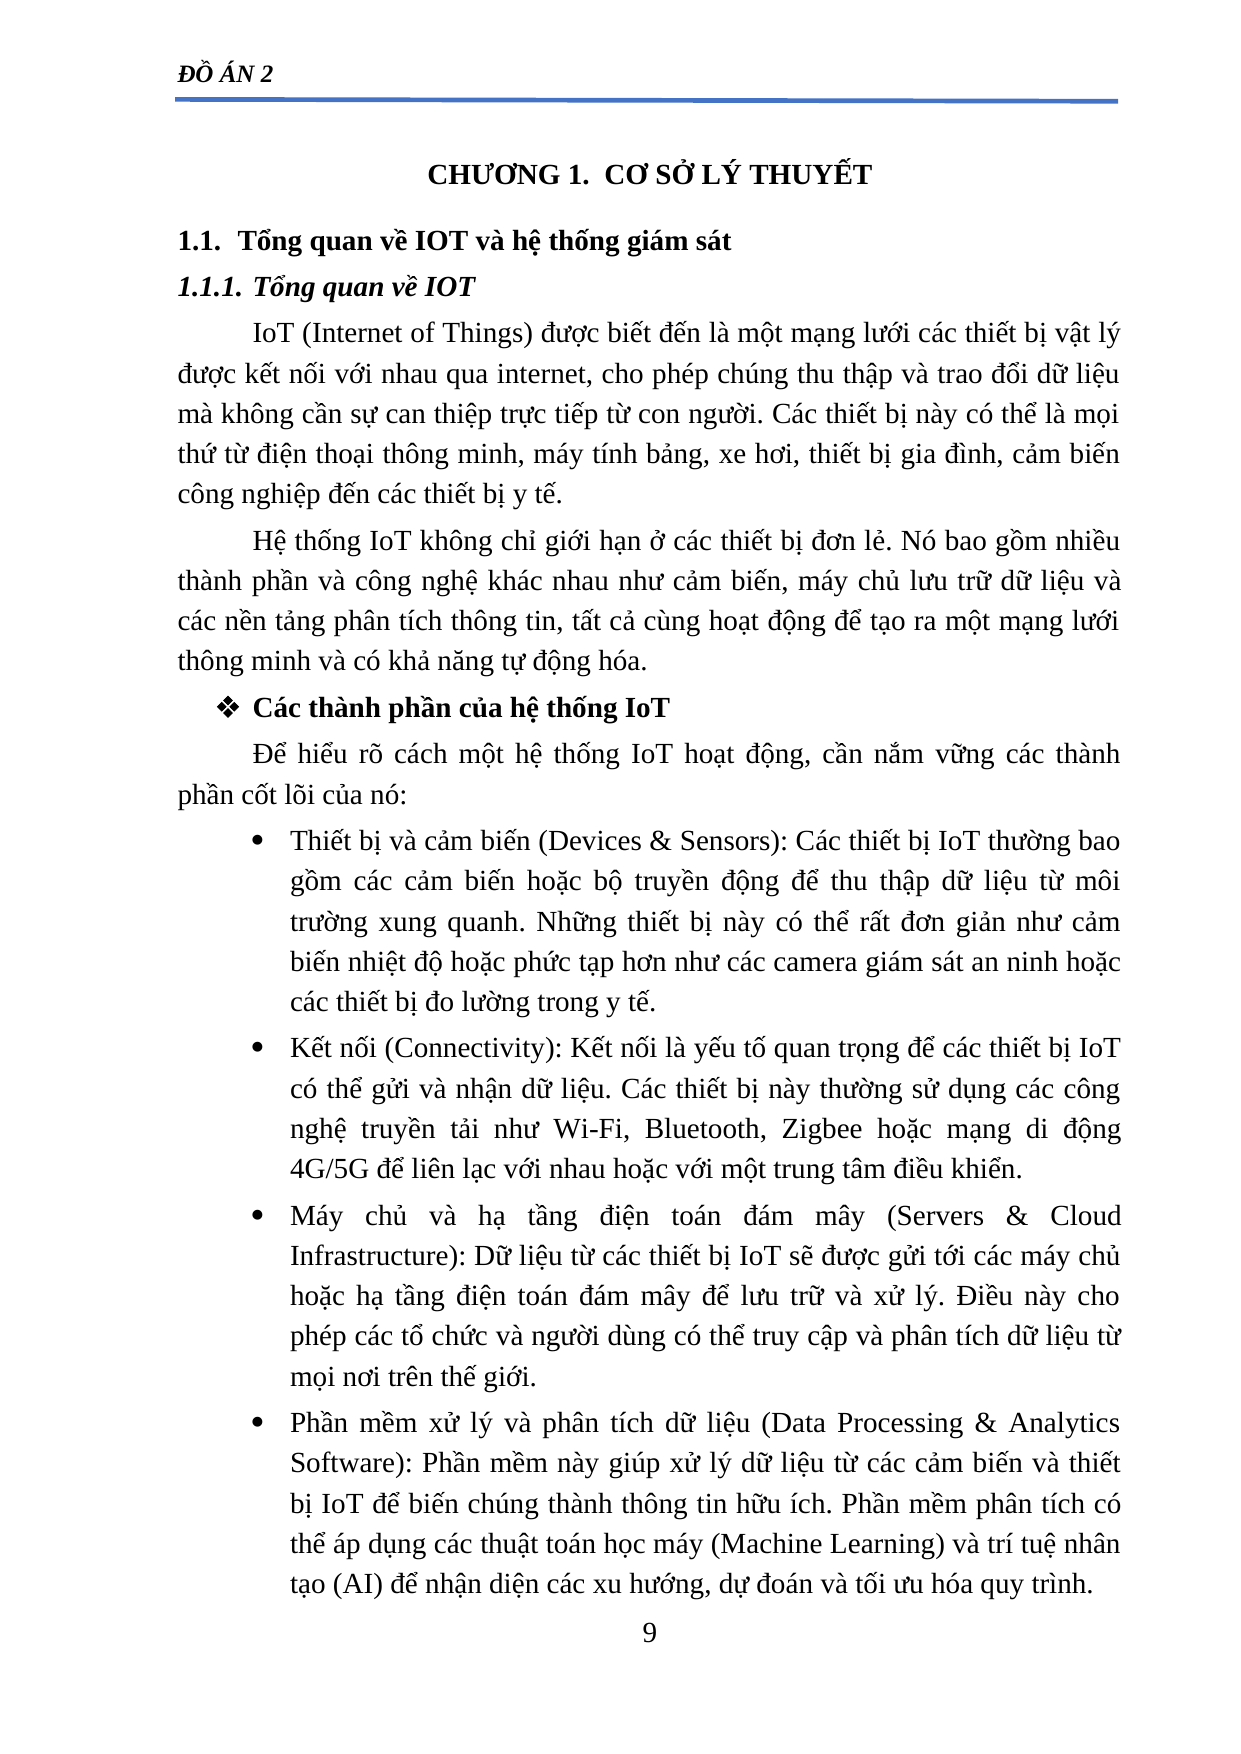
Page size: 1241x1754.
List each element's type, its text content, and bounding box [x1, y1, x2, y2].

list Kết nối (Connectivity): Kết nối là yếu tố quan trọng để các thiết bị IoT có thể gửi và nhận dữ liệu. Các thiết bị này thường sử dụng các công nghệ truyền tải như Wi-Fi, Bluetooth, Zigbee hoặc mạng di động 4G/5G để liên lạc với nhau hoặc với một trung tâm điều khiển. [252, 1031, 1122, 1185]
text Hệ thống IoT không chỉ giới hạn ở các thiết bị đơn lẻ. Nó bao gồm nhiều thành phần và công nghệ khác nhau như cảm biến, máy chủ lưu trữ dữ liệu và các nền tảng phân tích thông tin, tất cả cùng hoạt động để tạo ra một mạng lưới thông minh và có khả năng tự động hóa. [177, 523, 1122, 677]
list Các thành phần của hệ thống IoT [215, 690, 1122, 724]
subtitle Tổng quan về IOT [177, 269, 1122, 303]
text IoT (Internet of Things) được biết đến là một mạng lưới các thiết bị vật lý được kết nối với nhau qua internet, cho phép chúng thu thập và trao đổi dữ liệu mà không cần sự can thiệp trực tiếp từ con người. Các thiết bị này có thể là mọi thứ từ điện thoại thông minh, máy tính bảng, xe hơi, thiết bị gia đình, cảm biến công nghiệp đến các thiết bị y tế. [177, 316, 1122, 510]
subtitle Tổng quan về IOT và hệ thống giám sát [177, 223, 1122, 256]
list Phần mềm xử lý và phân tích dữ liệu (Data Processing & Analytics Software): Phần mềm này giúp xử lý dữ liệu từ các cảm biến và thiết bị IoT để biến chúng thành thông tin hữu ích. Phần mềm phân tích có thể áp dụng các thuật toán học máy (Machine Learning) và trí tuệ nhân tạo (AI) để nhận diện các xu hướng, dự đoán và tối ưu hóa quy trình. [252, 1405, 1122, 1600]
list Máy chủ và hạ tầng điện toán đám mây (Servers & Cloud Infrastructure): Dữ liệu từ các thiết bị IoT sẽ được gửi tới các máy chủ hoặc hạ tầng điện toán đám mây để lưu trữ và xử lý. Điều này cho phép các tổ chức và người dùng có thể truy cập và phân tích dữ liệu từ mọi nơi trên thế giới. [252, 1198, 1122, 1392]
list Thiết bị và cảm biến (Devices & Sensors): Các thiết bị IoT thường bao gồm các cảm biến hoặc bộ truyền động để thu thập dữ liệu từ môi trường xung quanh. Những thiết bị này có thể rất đơn giản như cảm biến nhiệt độ hoặc phức tạp hơn như các camera giám sát an ninh hoặc các thiết bị đo lường trong y tế. [252, 823, 1122, 1018]
text Để hiểu rõ cách một hệ thống IoT hoạt động, cần nắm vững các thành phần cốt lõi của nó: [177, 737, 1122, 810]
subtitle CƠ SỞ LÝ THUYẾT [177, 157, 1122, 191]
